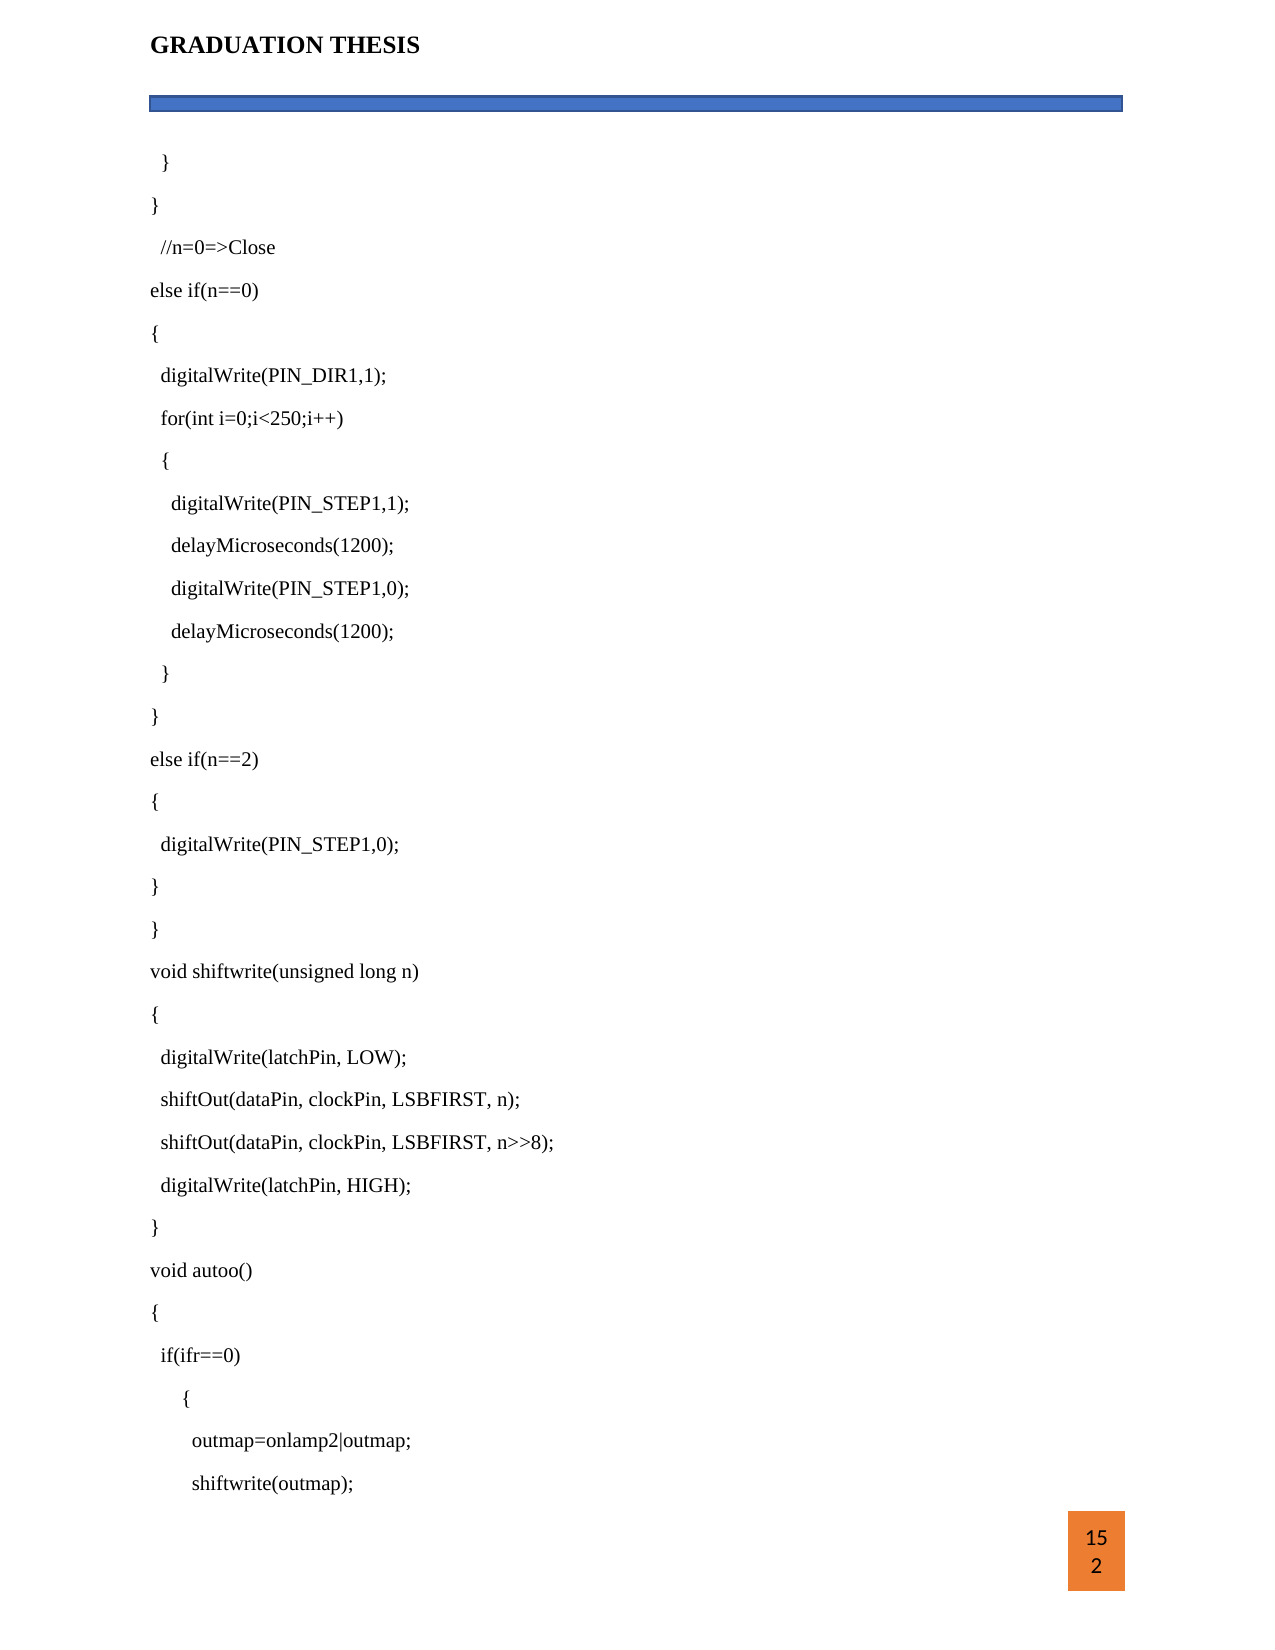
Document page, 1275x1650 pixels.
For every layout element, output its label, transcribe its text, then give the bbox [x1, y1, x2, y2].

text } [150, 661, 1125, 685]
text void shiftwrite(unsigned long n) [150, 959, 1125, 983]
text { [150, 1002, 1125, 1026]
text outmap=onlamp2|outmap; [150, 1428, 1125, 1452]
text } [150, 150, 1125, 174]
text { [150, 448, 1125, 472]
text if(ifr==0) [150, 1343, 1125, 1367]
text delayMicroseconds(1200); [150, 619, 1125, 643]
text digitalWrite(latchPin, HIGH); [150, 1172, 1125, 1197]
text shiftwrite(outmap); [150, 1471, 1125, 1495]
text shiftOut(dataPin, clockPin, LSBFIRST, n>>8); [150, 1130, 1125, 1154]
text digitalWrite(PIN_STEP1,0); [150, 832, 1125, 856]
text digitalWrite(latchPin, LOW); [150, 1045, 1125, 1069]
text //n=0=>Close [150, 235, 1125, 259]
text { [150, 1300, 1125, 1324]
text } [150, 1215, 1125, 1239]
text { [150, 320, 1125, 344]
text digitalWrite(PIN_DIR1,1); [150, 363, 1125, 387]
text else if(n==2) [150, 746, 1125, 771]
text { [150, 1386, 1125, 1409]
text for(int i=0;i<250;i++) [150, 406, 1125, 430]
text shiftOut(dataPin, clockPin, LSBFIRST, n); [150, 1087, 1125, 1111]
text delayMicroseconds(1200); [150, 533, 1125, 557]
text } [150, 704, 1125, 728]
text { [150, 789, 1125, 813]
text void autoo() [150, 1258, 1125, 1282]
text } [150, 917, 1125, 941]
text digitalWrite(PIN_STEP1,1); [150, 491, 1125, 515]
text else if(n==0) [150, 278, 1125, 302]
text } [150, 874, 1125, 898]
text digitalWrite(PIN_STEP1,0); [150, 576, 1125, 600]
text } [150, 193, 1125, 217]
